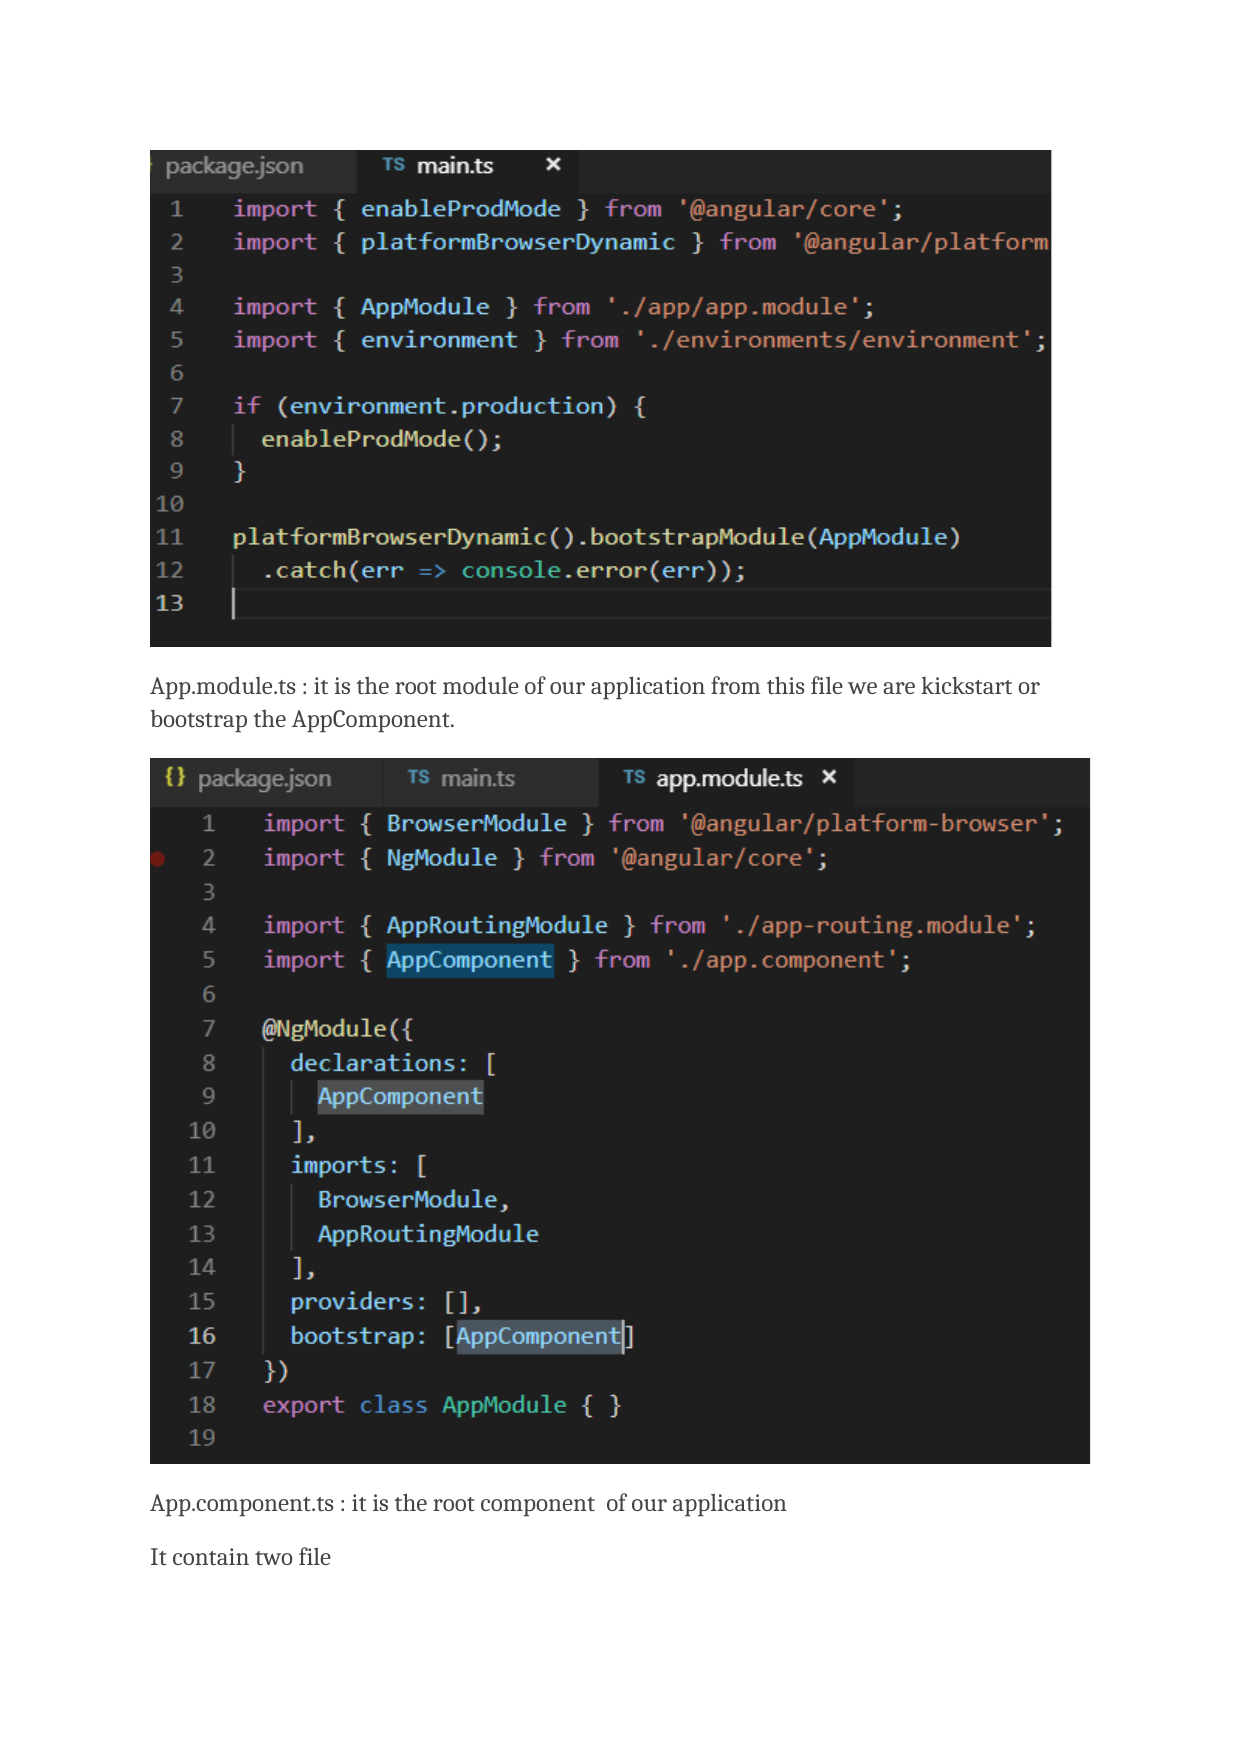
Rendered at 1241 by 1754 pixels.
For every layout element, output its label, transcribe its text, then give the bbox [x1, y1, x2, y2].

text App.component.ts : it is the root component of our application [150, 1489, 1090, 1518]
text It contain two file [150, 1543, 1090, 1572]
picture [150, 150, 1052, 647]
picture [150, 758, 1091, 1464]
text App.module.ts : it is the root module of our application from this file we are kickstart or bootstrap the AppComponent. [150, 672, 1090, 734]
